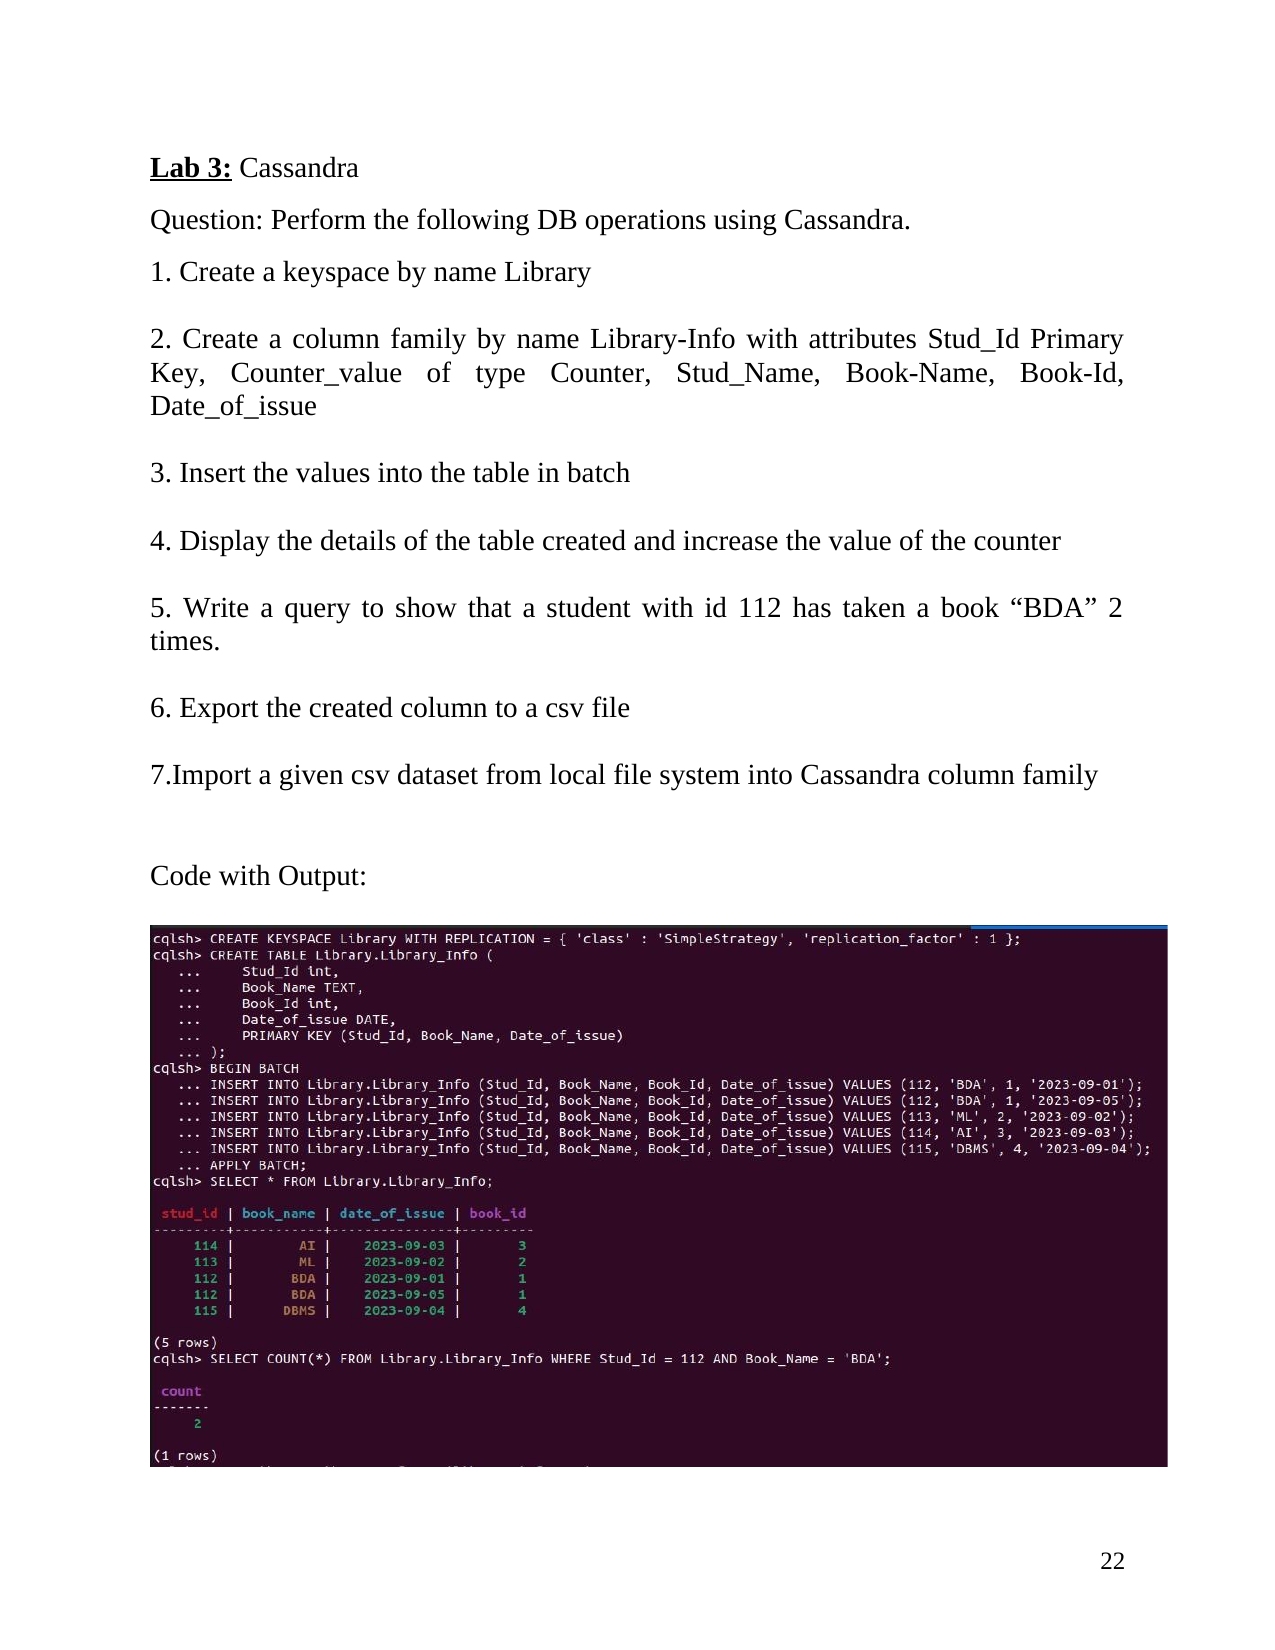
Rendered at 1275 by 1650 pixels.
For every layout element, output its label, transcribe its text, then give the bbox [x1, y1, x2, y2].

text Code with Output: [150, 858, 1125, 892]
text Question: Perform the following DB operations using Cassandra. [150, 202, 1125, 236]
text 7.Import a given csv dataset from local file system into Cassandra column family [150, 757, 1125, 791]
text Lab 3: Cassandra [150, 150, 1125, 183]
text 3. Insert the values into the table in batch [150, 456, 1125, 489]
text 5. Write a query to show that a student with id 112 has taken a book “BDA” 2 times. [150, 590, 1125, 657]
text 4. Display the details of the table created and increase the value of the counter [150, 523, 1125, 556]
text 1. Create a keyspace by name Library [150, 254, 1125, 288]
text 2. Create a column family by name Library-Info with attributes Stud_Id Primary Key, Counter_value of type Counter, Stud_Name, Book-Name, Book-Id, Date_of_issue [150, 321, 1125, 422]
picture [150, 925, 1168, 1467]
text 6. Export the created column to a csv file [150, 690, 1125, 724]
